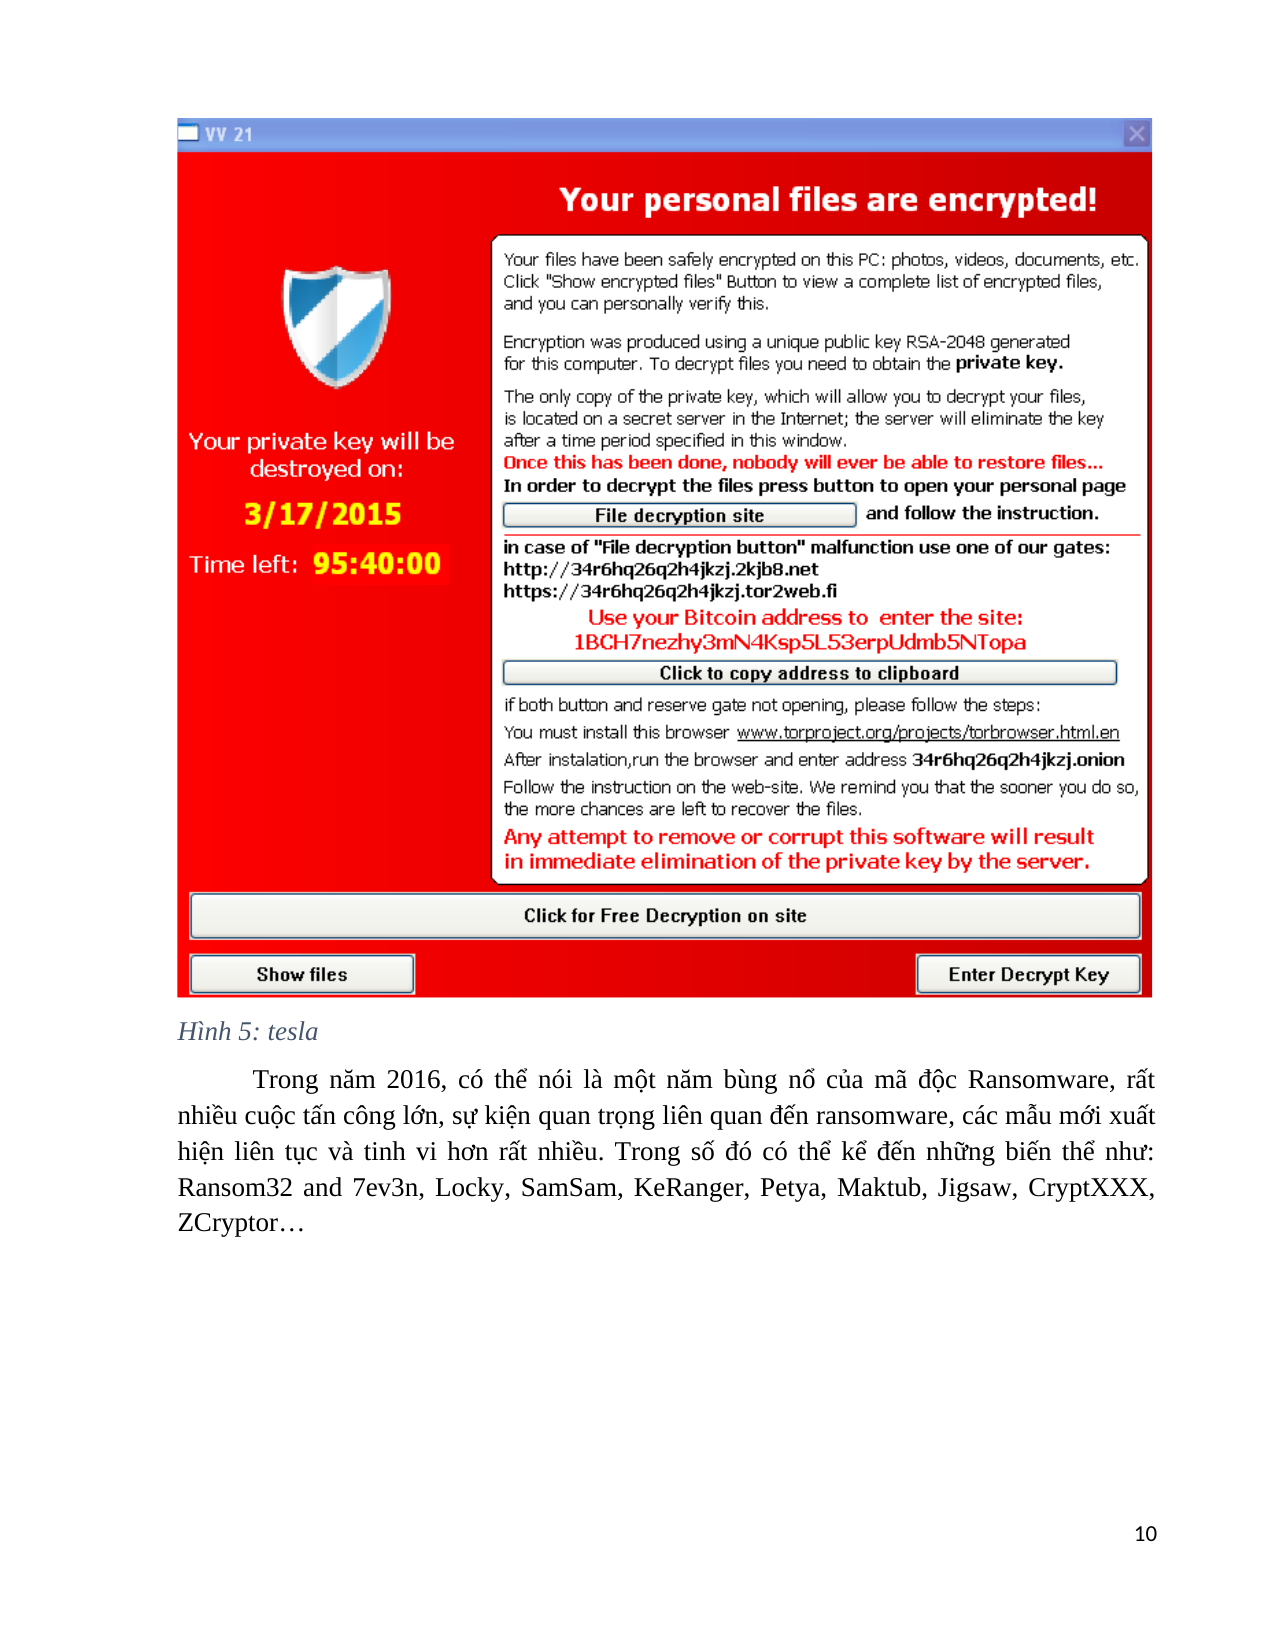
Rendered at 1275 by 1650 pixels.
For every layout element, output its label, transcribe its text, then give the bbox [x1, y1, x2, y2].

text Trong năm 2016, có thể nói là một năm bùng nổ của mã độc Ransomware, rất nhiều cuộc tấn công lớn, sự kiện quan trọng liên quan đến ransomware, các mẫu mới xuất hiện liên tục và tinh vi hơn rất nhiều. Trong số đó có thể kể đến những biến thể như: Ransom32 and 7ev3n, Locky, SamSam, KeRanger, Petya, Maktub, Jigsaw, CryptXXX, ZCryptor… [177, 1063, 1157, 1238]
picture [177, 118, 1153, 999]
text Hình 5: tesla [177, 1015, 1157, 1046]
